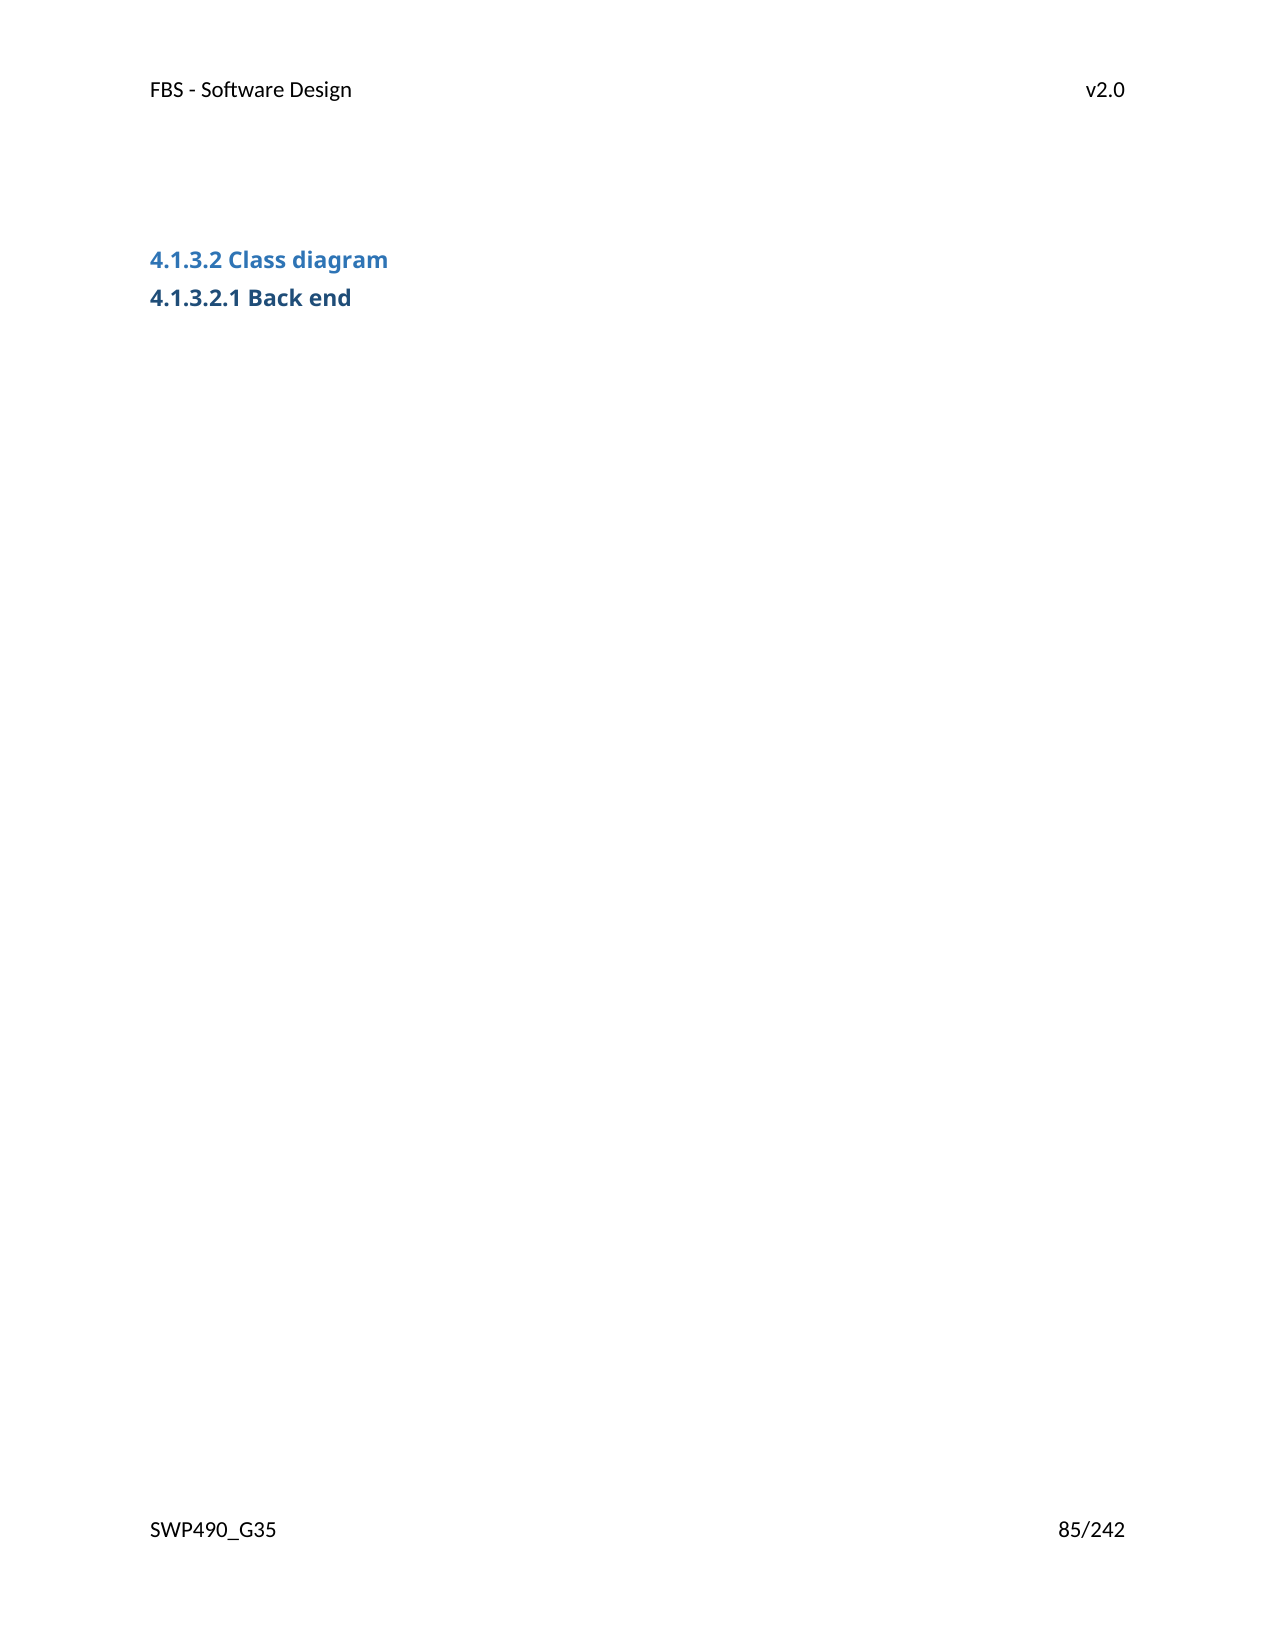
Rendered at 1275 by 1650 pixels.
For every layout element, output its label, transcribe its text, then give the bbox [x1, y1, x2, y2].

subtitle 4.1.3.2.1 Back end [150, 282, 1125, 313]
subtitle 4.1.3.2 Class diagram [150, 244, 1125, 275]
